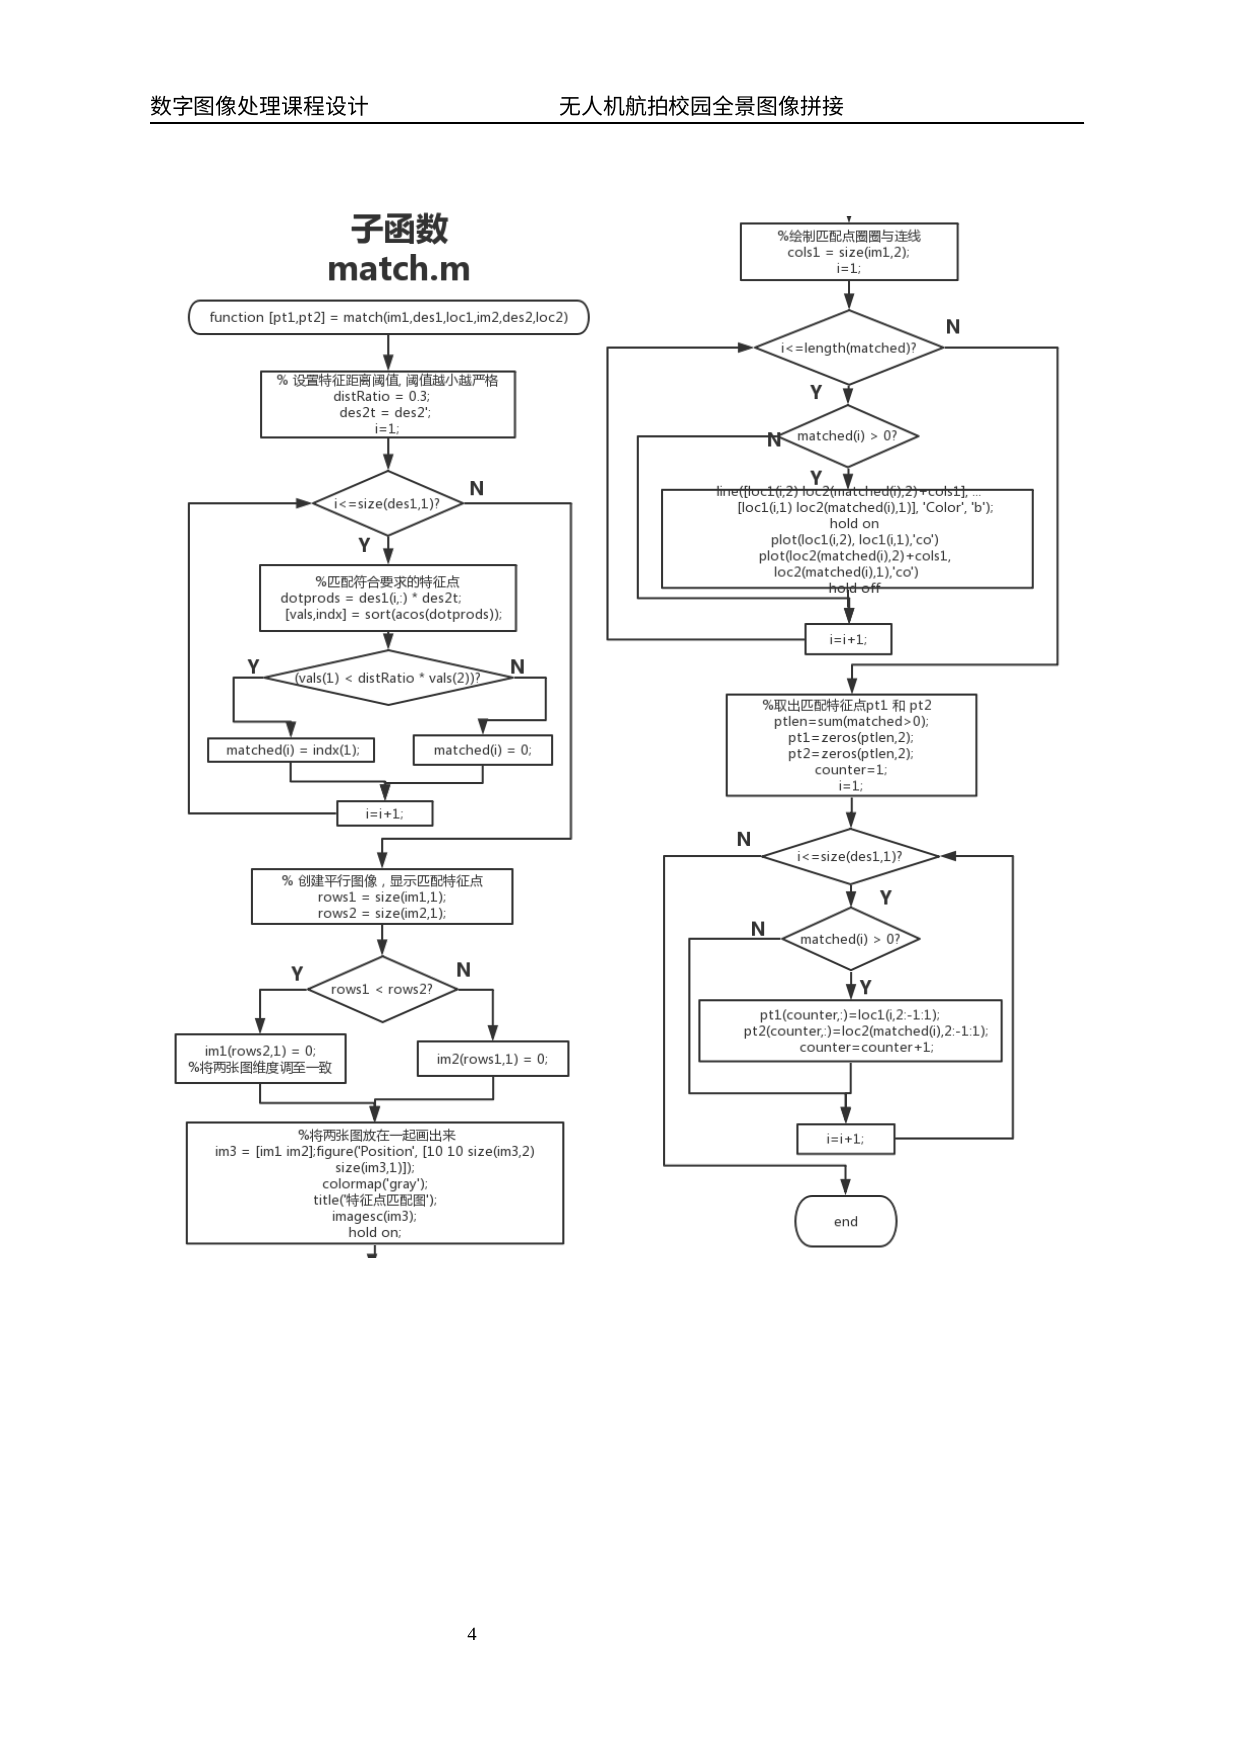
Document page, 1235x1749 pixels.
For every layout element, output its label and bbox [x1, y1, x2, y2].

picture [165, 209, 1067, 1258]
